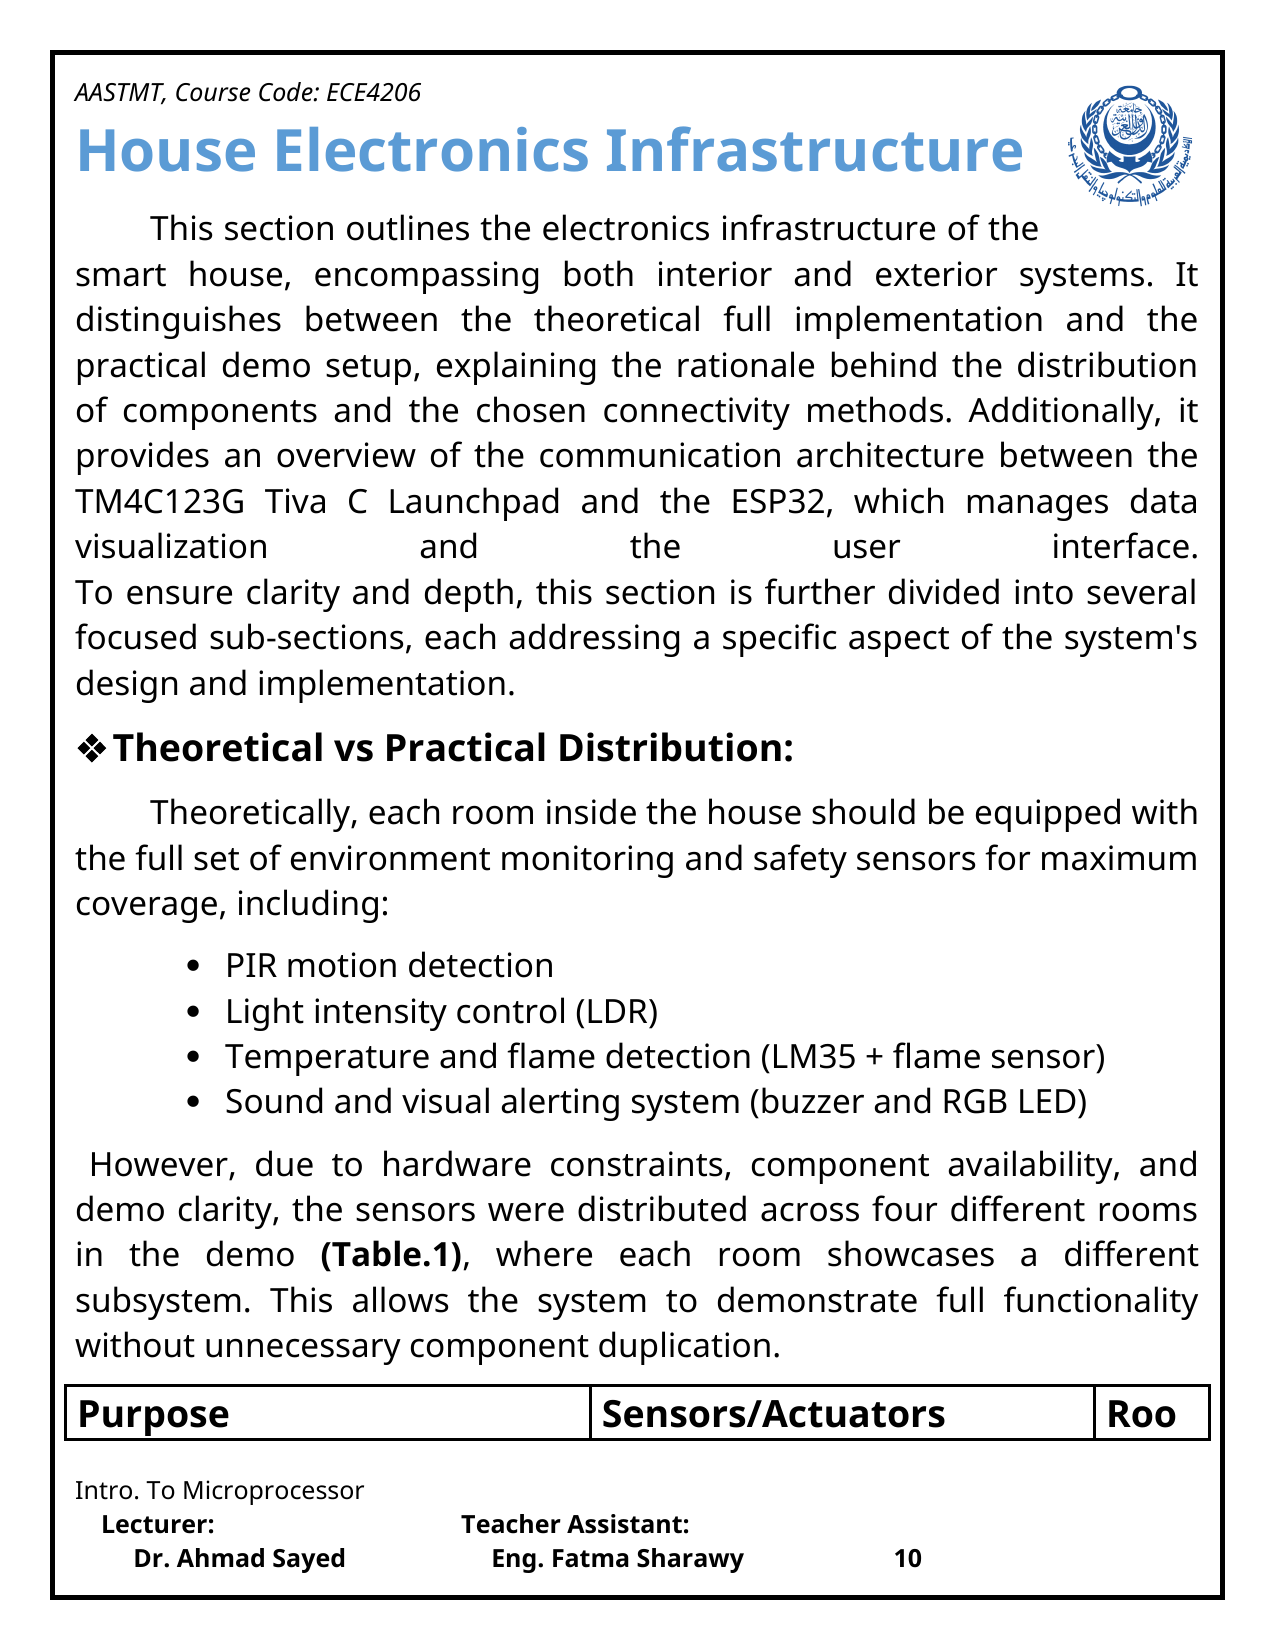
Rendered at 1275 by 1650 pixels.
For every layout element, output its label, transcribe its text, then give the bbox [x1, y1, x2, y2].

table_header Purpose [67, 1387, 589, 1438]
text Theoretically, each room inside the house should be equipped with the full set of environment monitoring and safety sensors for maximum coverage, including: [75, 789, 1200, 925]
picture [1059, 75, 1197, 109]
list Temperature and flame detection (LM35 + flame sensor) [187, 1033, 1200, 1078]
table_header Room [1096, 1387, 1208, 1438]
list Theoretical vs Practical Distribution: [75, 721, 1200, 772]
text This section outlines the electronics infrastructure of the smart house, encompassing both interior and exterior systems. It distinguishes between the theoretical full implementation and the practical demo setup, explaining the rationale behind the distribution of components and the chosen connectivity methods. Additionally, it provides an overview of the communication architecture between the TM4C123G Tiva C Launchpad and the ESP32, which manages data visualization and the user interface. To ensure clarity and depth, this section is further divided into several focused sub-sections, each addressing a specific aspect of the system's design and implementation. [75, 205, 1200, 705]
text House Electronics Infrastructure [75, 109, 1200, 188]
list Sound and visual alerting system (buzzer and RGB LED) [187, 1078, 1200, 1124]
list PIR motion detection [187, 942, 1200, 987]
text However, due to hardware constraints, component availability, and demo clarity, the sensors were distributed across four different rooms in the demo (Table.1), where each room showcases a different subsystem. This allows the system to demonstrate full functionality without unnecessary component duplication. [75, 1140, 1200, 1367]
list Light intensity control (LDR) [187, 987, 1200, 1033]
table_header Sensors/Actuators [592, 1387, 1093, 1438]
picture [1059, 188, 1197, 205]
